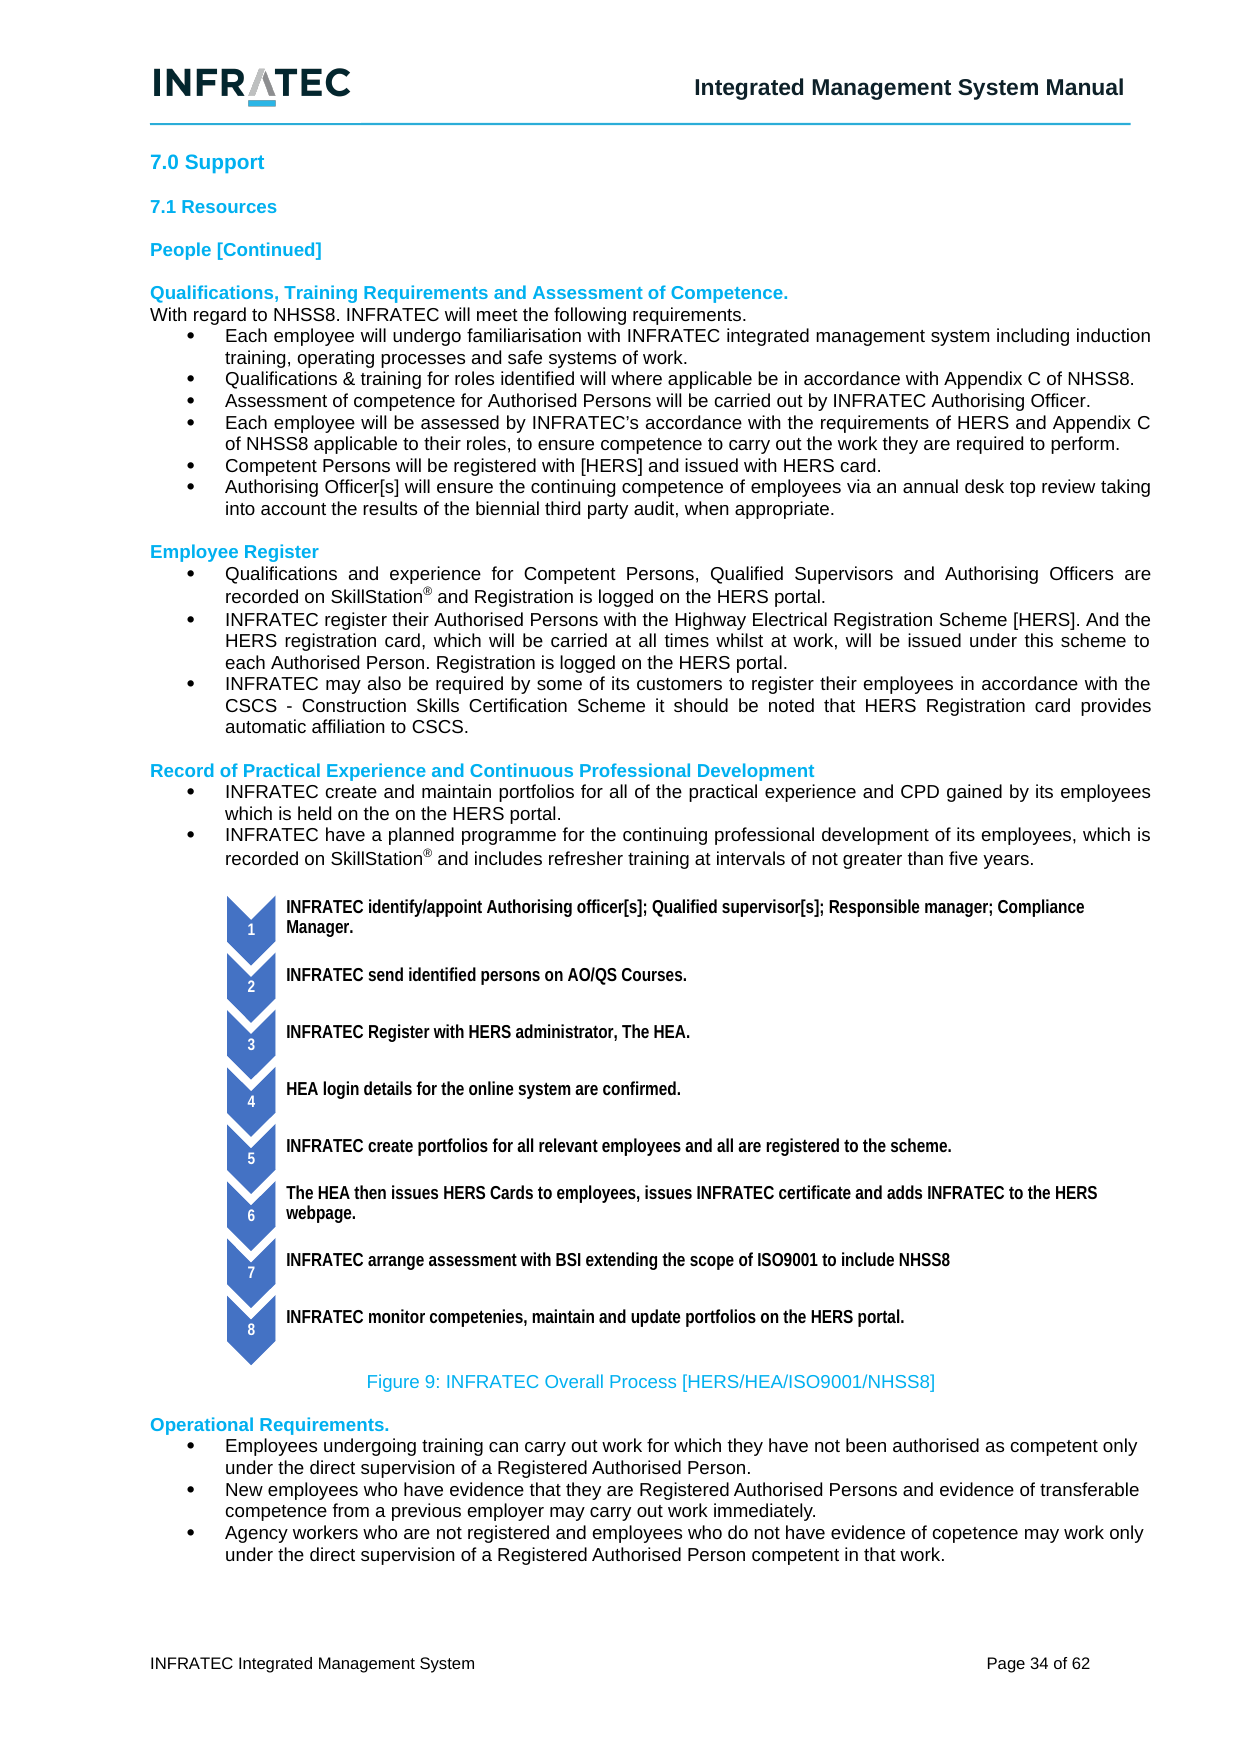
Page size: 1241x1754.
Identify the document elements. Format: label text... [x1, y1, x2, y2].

picture [930, 1374, 934, 1392]
list Competent Persons will be registered with [HERS] and issued with HERS card. [187, 455, 1152, 476]
list INFRATEC register their Authorised Persons with the Highway Electrical Registration Scheme [HERS]. And the HERS registration card, which will be carried at all times whilst at work, will be issued under this scheme to each Authorised Person. Registration is logged on the HERS portal. [187, 608, 1152, 673]
text Figure 9: INFRATEC Overall Process [HERS/HEA/ISO9001/NHSS8] [150, 1371, 1152, 1392]
list INFRATEC have a planned programme for the continuing professional development of its employees, which is recorded on SkillStation® and includes refresher training at intervals of not greater than five years. [187, 824, 1152, 870]
list Each employee will be assessed by INFRATEC’s accordance with the requirements of HERS and Appendix C of NHSS8 applicable to their roles, to ensure competence to carry out the work they are required to perform. [187, 411, 1152, 455]
list Employees undergoing training can carry out work for which they have not been authorised as competent only under the direct supervision of a Registered Authorised Person. [187, 1435, 1152, 1478]
list Each employee will undergo familiarisation with INFRATEC integrated management system including induction training, operating processes and safe systems of work. [187, 325, 1152, 368]
list Agency workers who are not registered and employees who do not have evidence of copetence may work only under the direct supervision of a Registered Authorised Person competent in that work. [187, 1522, 1152, 1565]
list Authorising Officer[s] will ensure the continuing competence of employees via an annual desk top review taking into account the results of the biennial third party audit, when appropriate. [187, 476, 1152, 519]
list INFRATEC create and maintain portfolios for all of the practical experience and CPD gained by its employees which is held on the on the HERS portal. [187, 781, 1152, 824]
list Qualifications and experience for Competent Persons, Qualified Supervisors and Authorising Officers are recorded on SkillStation® and Registration is logged on the HERS portal. [187, 563, 1152, 608]
list Qualifications & training for roles identified will where applicable be in accordance with Appendix C of NHSS8. [187, 368, 1152, 390]
text With regard to NHSS8. INFRATEC will meet the following requirements. [150, 303, 1152, 325]
list INFRATEC may also be required by some of its customers to register their employees in accordance with the CSCS - Construction Skills Certification Scheme it should be noted that HERS Registration card provides automatic affiliation to CSCS. [187, 673, 1152, 738]
text Employee Register [150, 541, 1152, 563]
list Assessment of competence for Authorised Persons will be carried out by INFRATEC Authorising Officer. [187, 390, 1152, 411]
text 7.0 Support [150, 150, 1152, 174]
list New employees who have evidence that they are Registered Authorised Persons and evidence of transferable competence from a previous employer may carry out work immediately. [187, 1478, 1152, 1522]
text Operational Requirements. [150, 1414, 1152, 1435]
text Record of Practical Experience and Continuous Professional Development [150, 759, 1152, 781]
text Qualifications, Training Requirements and Assessment of Competence. [150, 282, 1152, 303]
text People [Continued] [150, 239, 1152, 260]
text 7.1 Resources [150, 196, 1152, 217]
